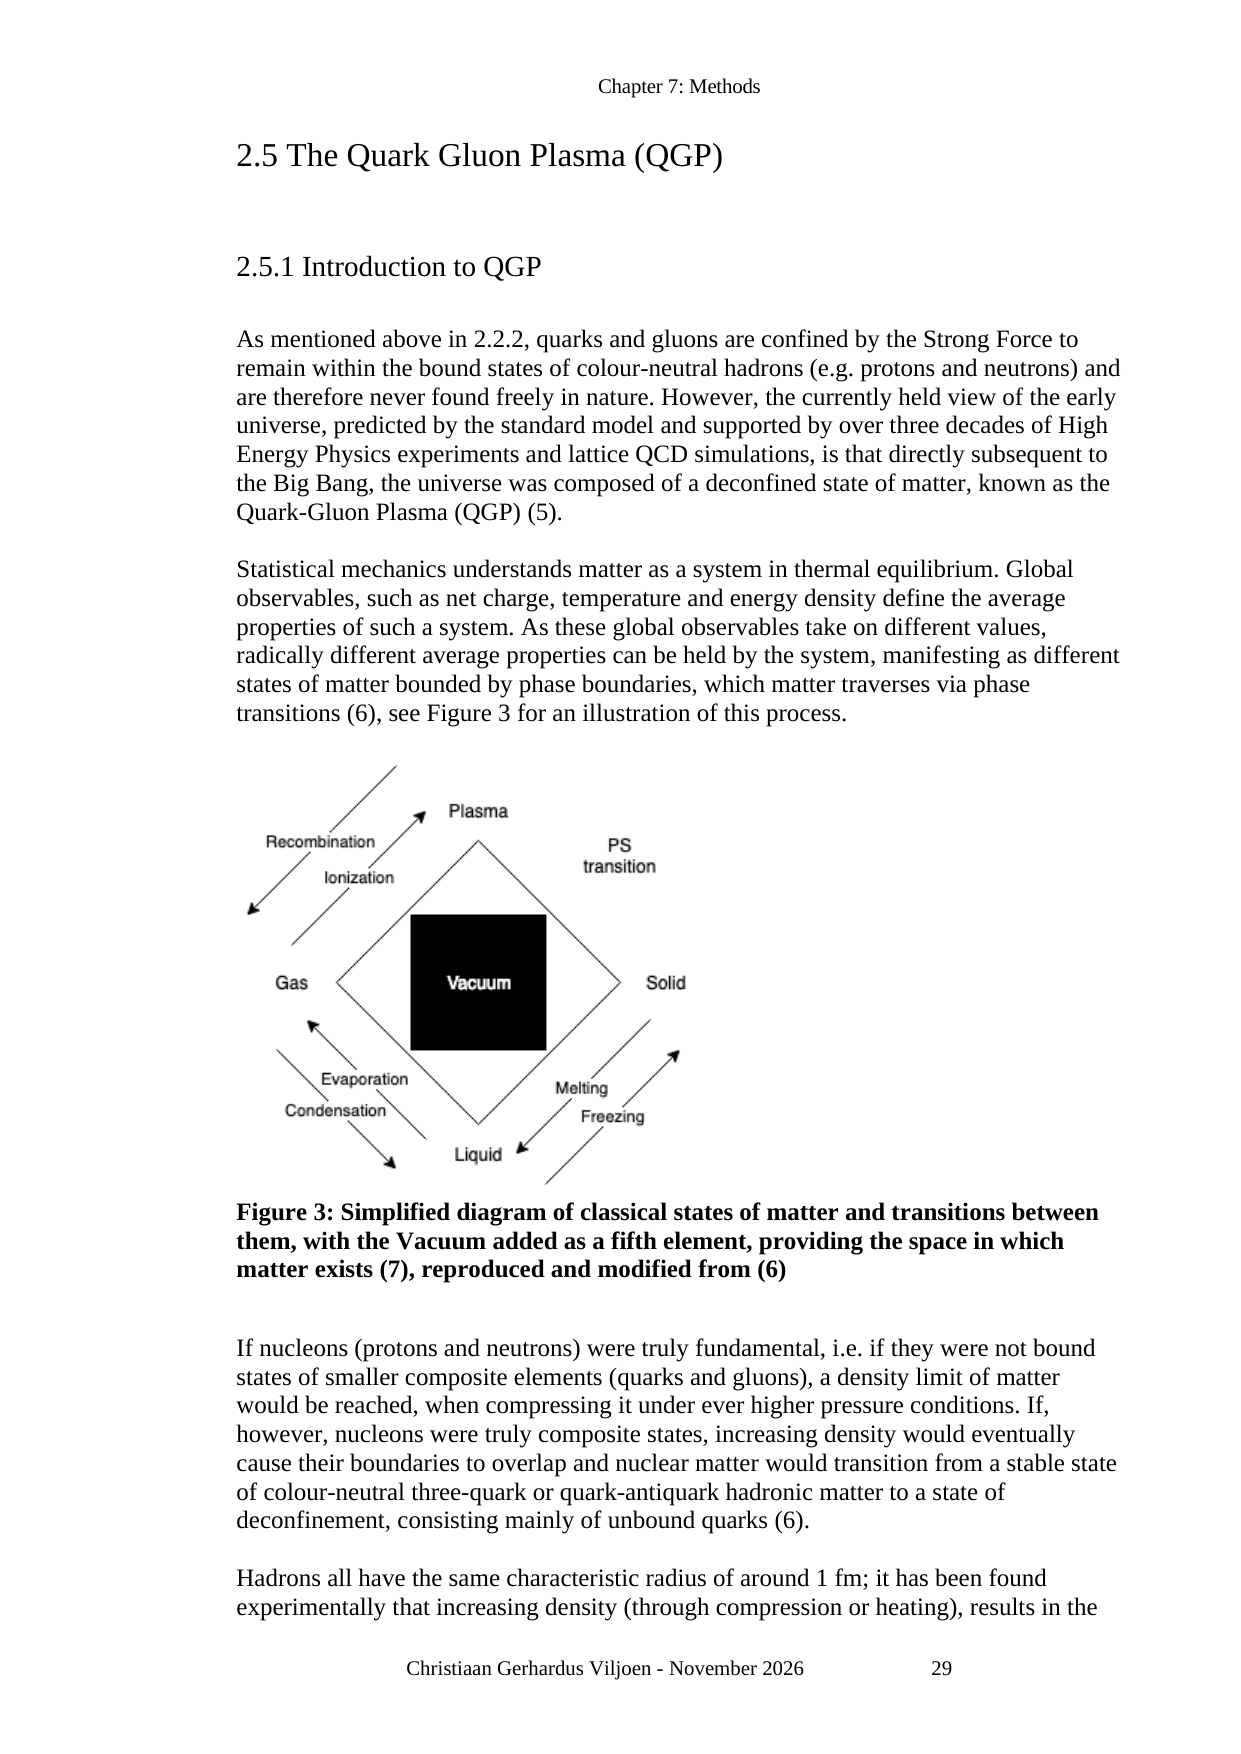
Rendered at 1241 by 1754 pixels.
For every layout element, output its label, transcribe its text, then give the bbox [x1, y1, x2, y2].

subtitle The Quark Gluon Plasma (QGP) [236, 135, 1122, 174]
text Statistical mechanics understands matter as a system in thermal equilibrium. Global observables, such as net charge, temperature and energy density define the average properties of such a system. As these global observables take on different values, radically different average properties can be held by the system, manifesting as different states of matter bounded by phase boundaries, which matter traverses via phase transitions, see Figure 4 for an illustration of this process. [236, 554, 1122, 727]
text As mentioned above in 2.2.2, quarks and gluons are confined by the Strong Force to remain within the bound states of colour-neutral hadrons (e.g. protons and neutrons) and are therefore never found freely in nature. However, the currently held view of the early universe, predicted by the standard model and supported by over three decades of High Energy Physics experiments and lattice QCD simulations, is that directly subsequent to the Big Bang, the universe was composed of a deconfined state of matter, known as the Quark-Gluon Plasma (QGP) . [236, 324, 1122, 526]
text If nucleons (protons and neutrons) were truly fundamental, i.e. if they were not bound states of smaller composite elements (quarks and gluons), a density limit of matter would be reached, when compressing it under ever higher pressure conditions. If, however, nucleons were truly composite states, increasing density would eventually cause their boundaries to overlap and nuclear matter would transition from a stable state of colour-neutral three-quark or quark-antiquark hadronic matter to a state of deconfinement, consisting mainly of unbound quarks . [236, 1333, 1122, 1534]
text Figure 3: Simplified diagram of classical states of matter and transitions between them, with the Vacuum added as a fifth element, providing the space in which matter exists , reproduced and modified from [236, 1197, 1122, 1283]
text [236, 1563, 1122, 1620]
picture [236, 755, 696, 1197]
subtitle Introduction to QGP [236, 249, 1122, 283]
